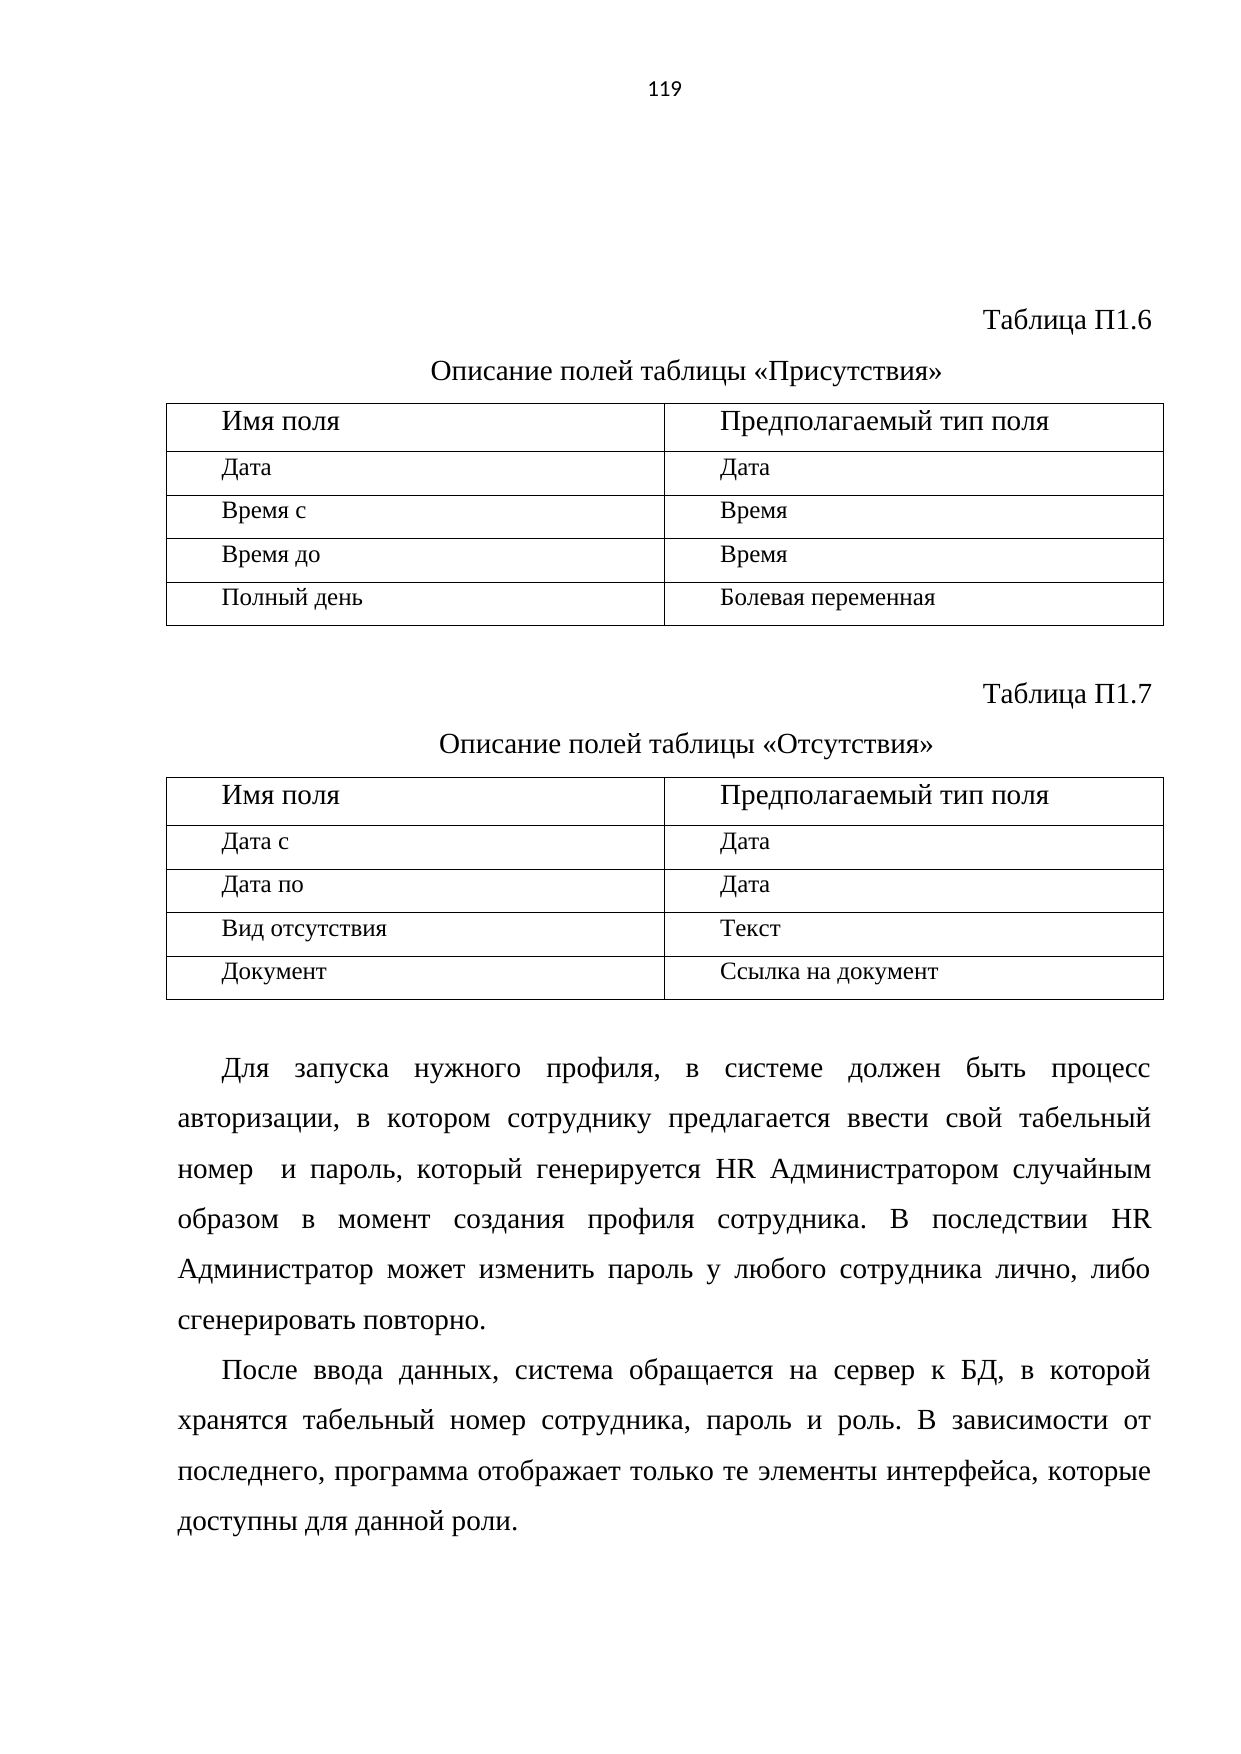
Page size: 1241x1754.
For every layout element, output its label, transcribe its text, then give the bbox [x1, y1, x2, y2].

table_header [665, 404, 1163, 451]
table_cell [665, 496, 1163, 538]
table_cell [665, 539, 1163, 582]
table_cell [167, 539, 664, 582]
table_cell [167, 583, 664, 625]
text Описание полей таблицы «Присутствия» [177, 353, 1152, 386]
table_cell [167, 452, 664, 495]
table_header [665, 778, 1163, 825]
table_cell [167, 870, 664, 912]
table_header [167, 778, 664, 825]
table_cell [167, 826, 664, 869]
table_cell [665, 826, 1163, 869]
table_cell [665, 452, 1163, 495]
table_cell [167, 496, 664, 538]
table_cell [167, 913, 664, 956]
text Таблица П1.7 [177, 676, 1152, 710]
text После ввода данных, система обращается на сервер к БД, в которой хранятся табельный номер сотрудника, пароль и роль. В зависимости от последнего, программа отображает только те элементы интерфейса, которые доступны для данной роли. [177, 1352, 1152, 1537]
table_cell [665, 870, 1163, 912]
text Таблица П1.6 [177, 302, 1152, 336]
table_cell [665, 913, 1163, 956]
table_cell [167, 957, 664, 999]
text Описание полей таблицы «Отсутствия» [177, 727, 1152, 760]
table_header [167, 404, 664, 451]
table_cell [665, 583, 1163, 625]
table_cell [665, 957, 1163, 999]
text Для запуска нужного профиля, в системе должен быть процесс авторизации, в котором сотруднику предлагается ввести свой табельный номер и пароль, который генерируется HR Администратором случайным образом в момент создания профиля сотрудника. В последствии HR Администратор может изменить пароль у любого сотрудника лично, либо сгенерировать повторно. [177, 1050, 1152, 1335]
